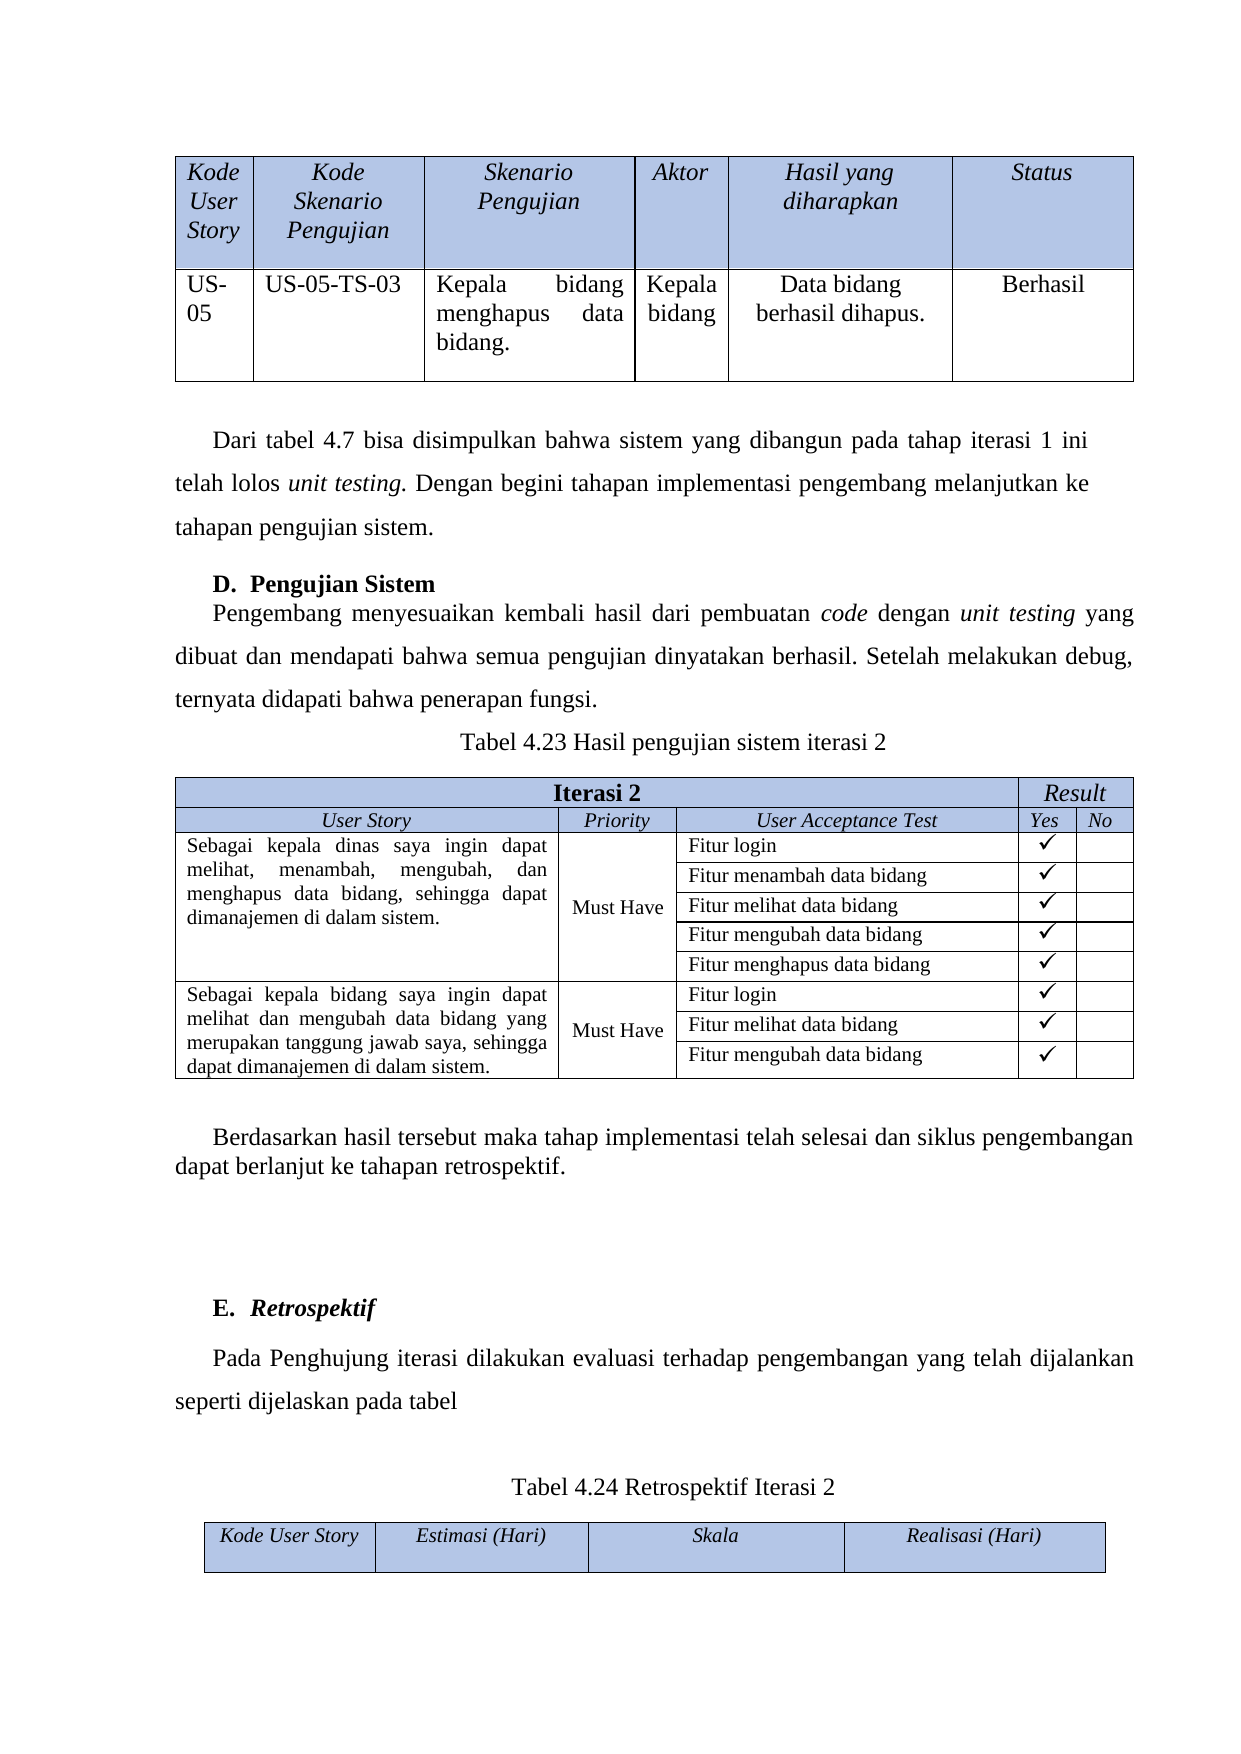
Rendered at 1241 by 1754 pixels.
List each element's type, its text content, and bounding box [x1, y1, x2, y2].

table_header Kode User Story [205, 1523, 375, 1572]
table_cell [1019, 1042, 1076, 1078]
table_cell [1077, 833, 1133, 862]
table_cell Fitur menambah data bidang [677, 863, 1018, 892]
table_header Estimasi (Hari) [376, 1523, 588, 1572]
table_cell [1077, 952, 1133, 981]
table_cell [1077, 893, 1133, 921]
table_cell [1077, 982, 1133, 1011]
table_header Aktor [636, 157, 728, 268]
table_cell Kepala bidang menghapus data bidang. [425, 270, 634, 381]
table_cell Berhasil [953, 270, 1133, 381]
table_cell Fitur login [677, 833, 1018, 862]
text Berdasarkan hasil tersebut maka tahap implementasi telah selesai dan siklus pengembangan dapat berlanjut ke tahapan retrospektif. [175, 1122, 1134, 1180]
table_cell Data bidang berhasil dihapus. [729, 270, 952, 381]
table_cell US-05-TS-03 [254, 270, 424, 381]
table_header Realisasi (Hari) [845, 1523, 1105, 1572]
table_cell [1019, 893, 1076, 921]
table_cell Fitur mengubah data bidang [677, 1042, 1018, 1078]
table_header Hasil yang diharapkan [729, 157, 952, 268]
table_cell Sebagai kepala dinas saya ingin dapat melihat, menambah, mengubah, dan menghapus data bidang, sehingga dapat dimanajemen di dalam sistem. [176, 833, 558, 981]
table_cell Must Have [559, 833, 676, 981]
table_cell [1019, 982, 1076, 1011]
table_cell [1019, 863, 1076, 892]
table_cell [1077, 863, 1133, 892]
table_cell User Story [176, 808, 558, 832]
table_cell [1077, 923, 1133, 951]
table_cell US-05 [176, 270, 253, 381]
table_cell [1019, 833, 1076, 862]
table_cell [1019, 952, 1076, 981]
table_cell Fitur login [677, 982, 1018, 1011]
table_header Skenario Pengujian [425, 157, 634, 268]
table_header Status [953, 157, 1133, 268]
text Dari tabel 4.7 bisa disimpulkan bahwa sistem yang dibangun pada tahap iterasi 1 ini telah lolos unit testing. Dengan begini tahapan implementasi pengembang melanjutkan ke tahapan pengujian sistem. [175, 425, 1090, 541]
table_cell Kepala bidang [636, 270, 728, 381]
table_cell User Acceptance Test [677, 808, 1018, 832]
text Pada Penghujung iterasi dilakukan evaluasi terhadap pengembangan yang telah dijalankan seperti dijelaskan pada tabel [175, 1343, 1134, 1415]
text Pengembang menyesuaikan kembali hasil dari pembuatan code dengan unit testing yang dibuat dan mendapati bahwa semua pengujian dinyatakan berhasil. Setelah melakukan debug, ternyata didapati bahwa penerapan fungsi. [175, 598, 1134, 713]
list Retrospektif [212, 1293, 1134, 1322]
table_header Result [1019, 778, 1133, 807]
table_cell Fitur melihat data bidang [677, 1012, 1018, 1041]
list Pengujian Sistem [212, 569, 1134, 598]
table_cell Fitur menghapus data bidang [677, 952, 1018, 981]
table_header Skala [589, 1523, 844, 1572]
table_cell Sebagai kepala bidang saya ingin dapat melihat dan mengubah data bidang yang merupakan tanggung jawab saya, sehingga dapat dimanajemen di dalam sistem. [176, 982, 558, 1078]
table_cell Fitur mengubah data bidang [677, 923, 1018, 951]
table_cell Priority [559, 808, 676, 832]
table_header Kode Skenario Pengujian [254, 157, 424, 268]
table_cell Yes [1019, 808, 1076, 832]
table_header Iterasi 2 [176, 778, 1018, 807]
table_cell Fitur melihat data bidang [677, 893, 1018, 921]
table_cell [1019, 923, 1076, 951]
table_header Kode User Story [176, 157, 253, 268]
table_cell Must Have [559, 982, 676, 1078]
table_cell No [1077, 808, 1133, 832]
table_cell [1077, 1012, 1133, 1041]
table_cell [1077, 1042, 1133, 1078]
table_cell [1019, 1012, 1076, 1041]
